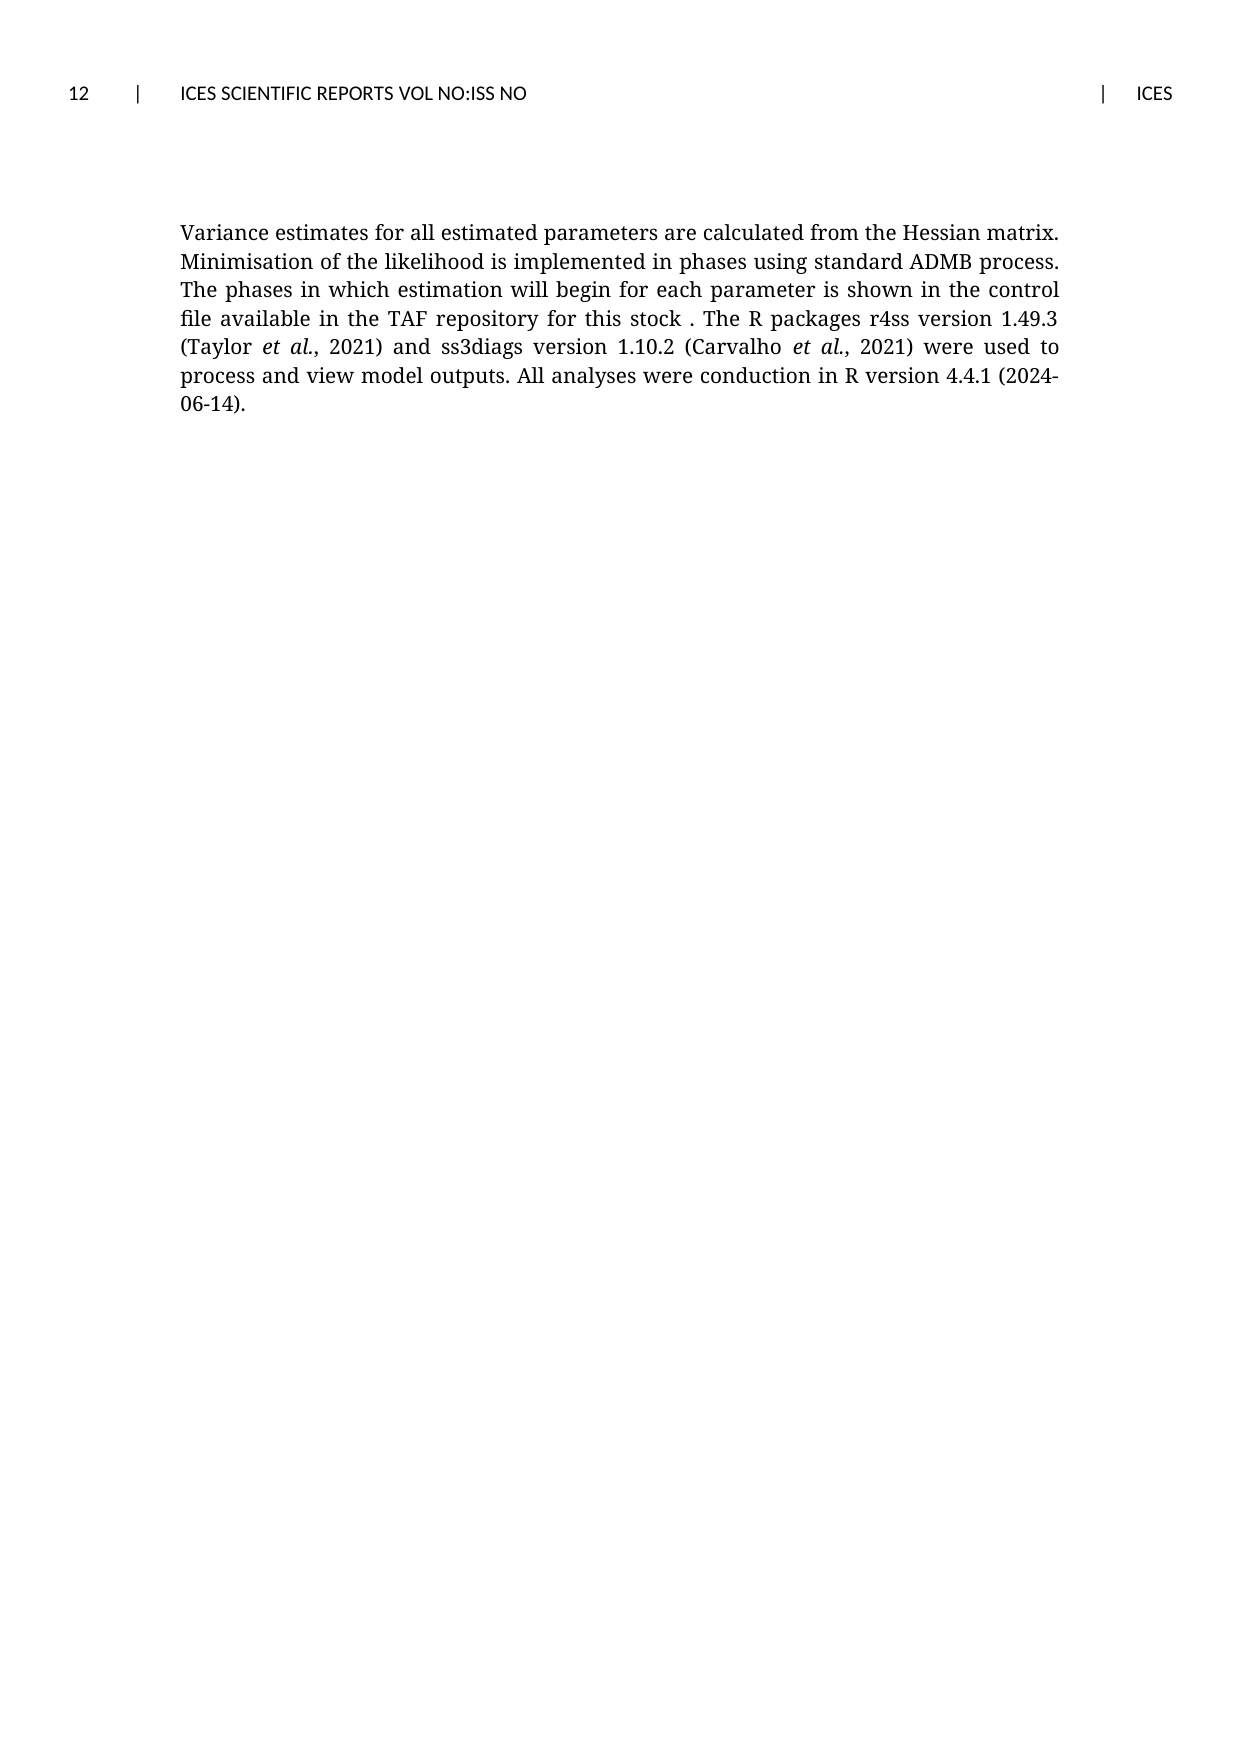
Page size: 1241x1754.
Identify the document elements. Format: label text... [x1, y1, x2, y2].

text Variance estimates for all estimated parameters are calculated from the Hessian matrix. Minimisation of the likelihood is implemented in phases using standard ADMB process. The phases in which estimation will begin for each parameter is shown in the control file available in the TAF repository for this stock . The R packages r4ss version 1.49.3 (Taylor et al., 2021) and ss3diags version 1.10.2 (Carvalho et al., 2021) were used to process and view model outputs. All analyses were conduction in R version 4.4.1 (2024-06-14). [180, 218, 1060, 418]
